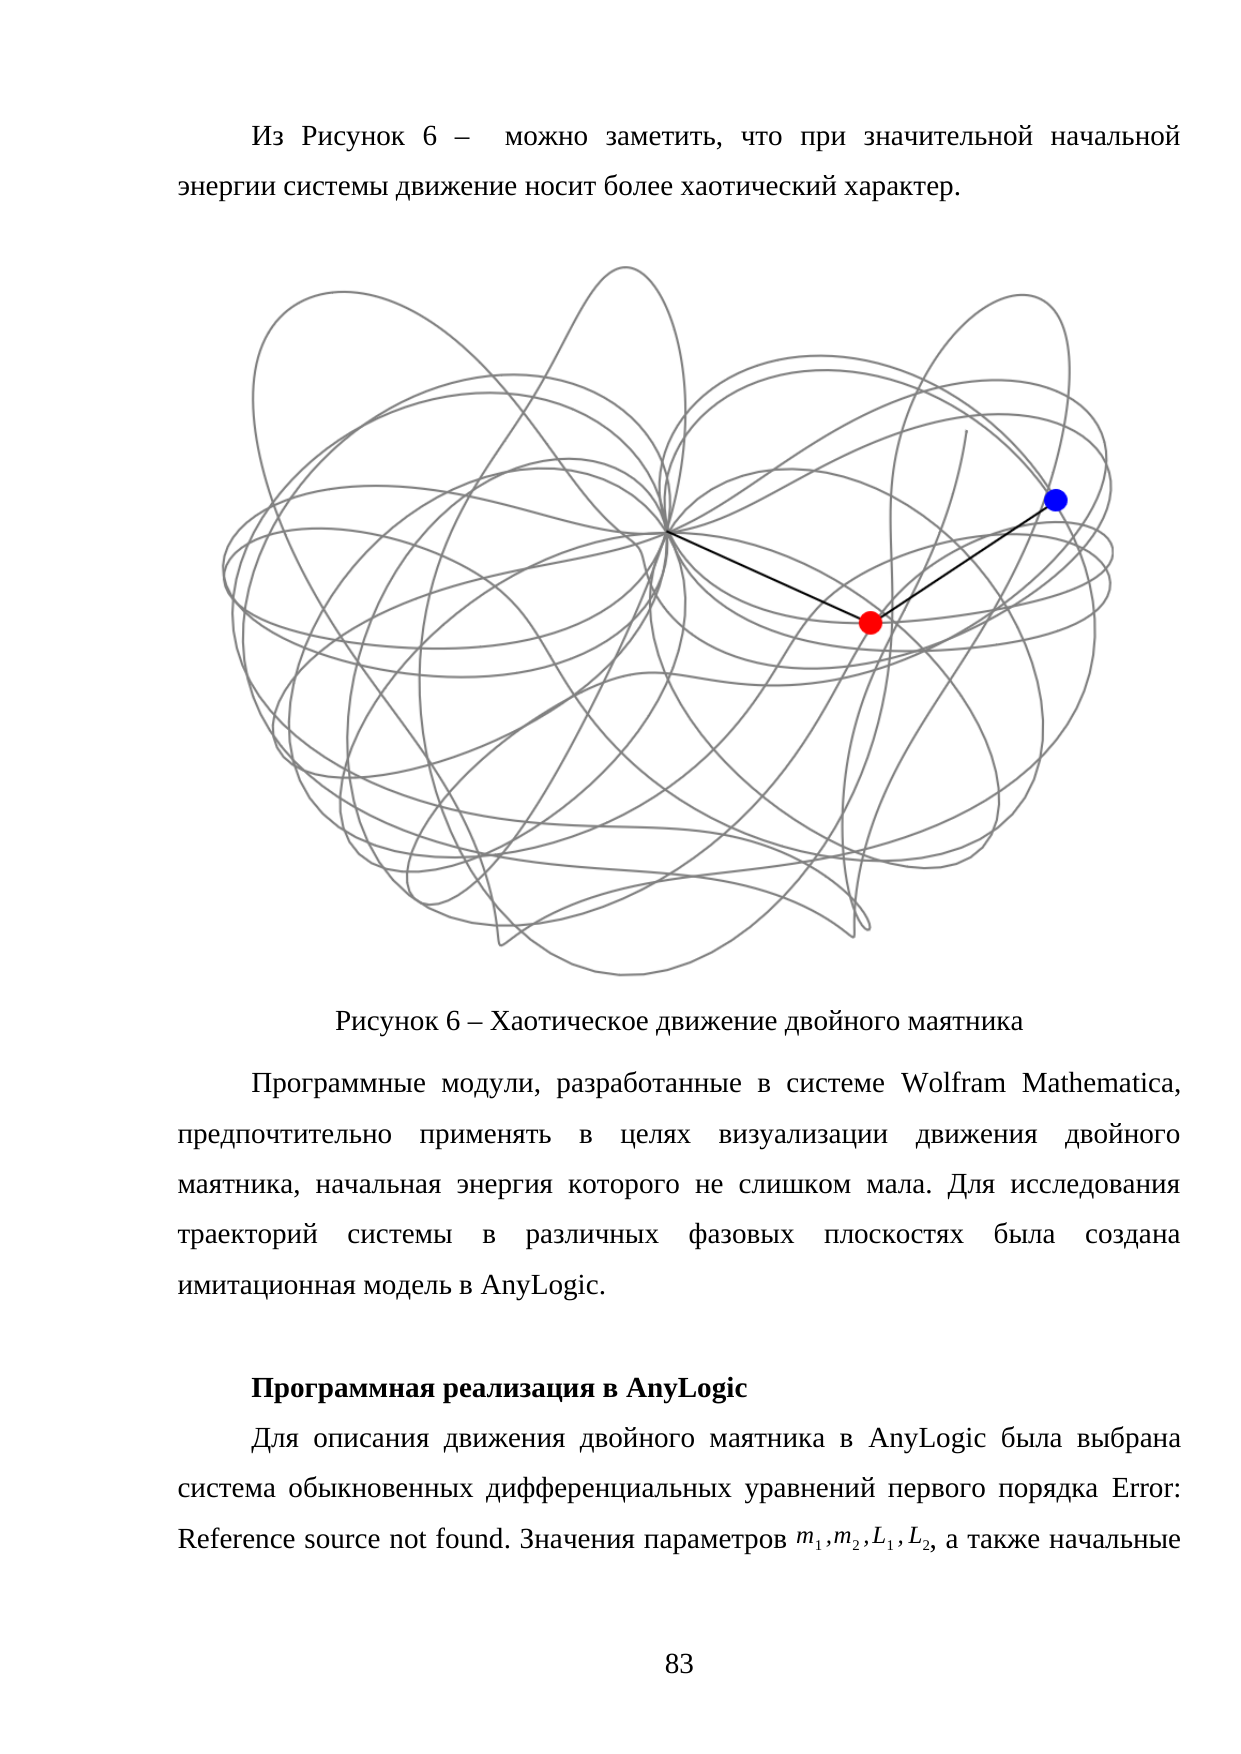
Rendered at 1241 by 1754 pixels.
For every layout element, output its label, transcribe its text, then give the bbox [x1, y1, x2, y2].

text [177, 1420, 1181, 1554]
text Программные модули, разработанные в системе Wolfram Mathematica, предпочтительно применять в целях визуализации движения двойного маятника, начальная энергия которого не слишком мала. Для исследования траекторий системы в различных фазовых плоскостях была создана имитационная модель в AnyLogic. [177, 1066, 1181, 1300]
text Из рисунка 67 можно заметить, что при значительной начальной энергии системы движение носит более хаотический характер. [177, 118, 1181, 202]
picture [210, 218, 1149, 986]
text Программная реализация в AnyLogic [177, 1370, 1181, 1403]
text Хаотическое движение двойного маятника [177, 1003, 1181, 1036]
